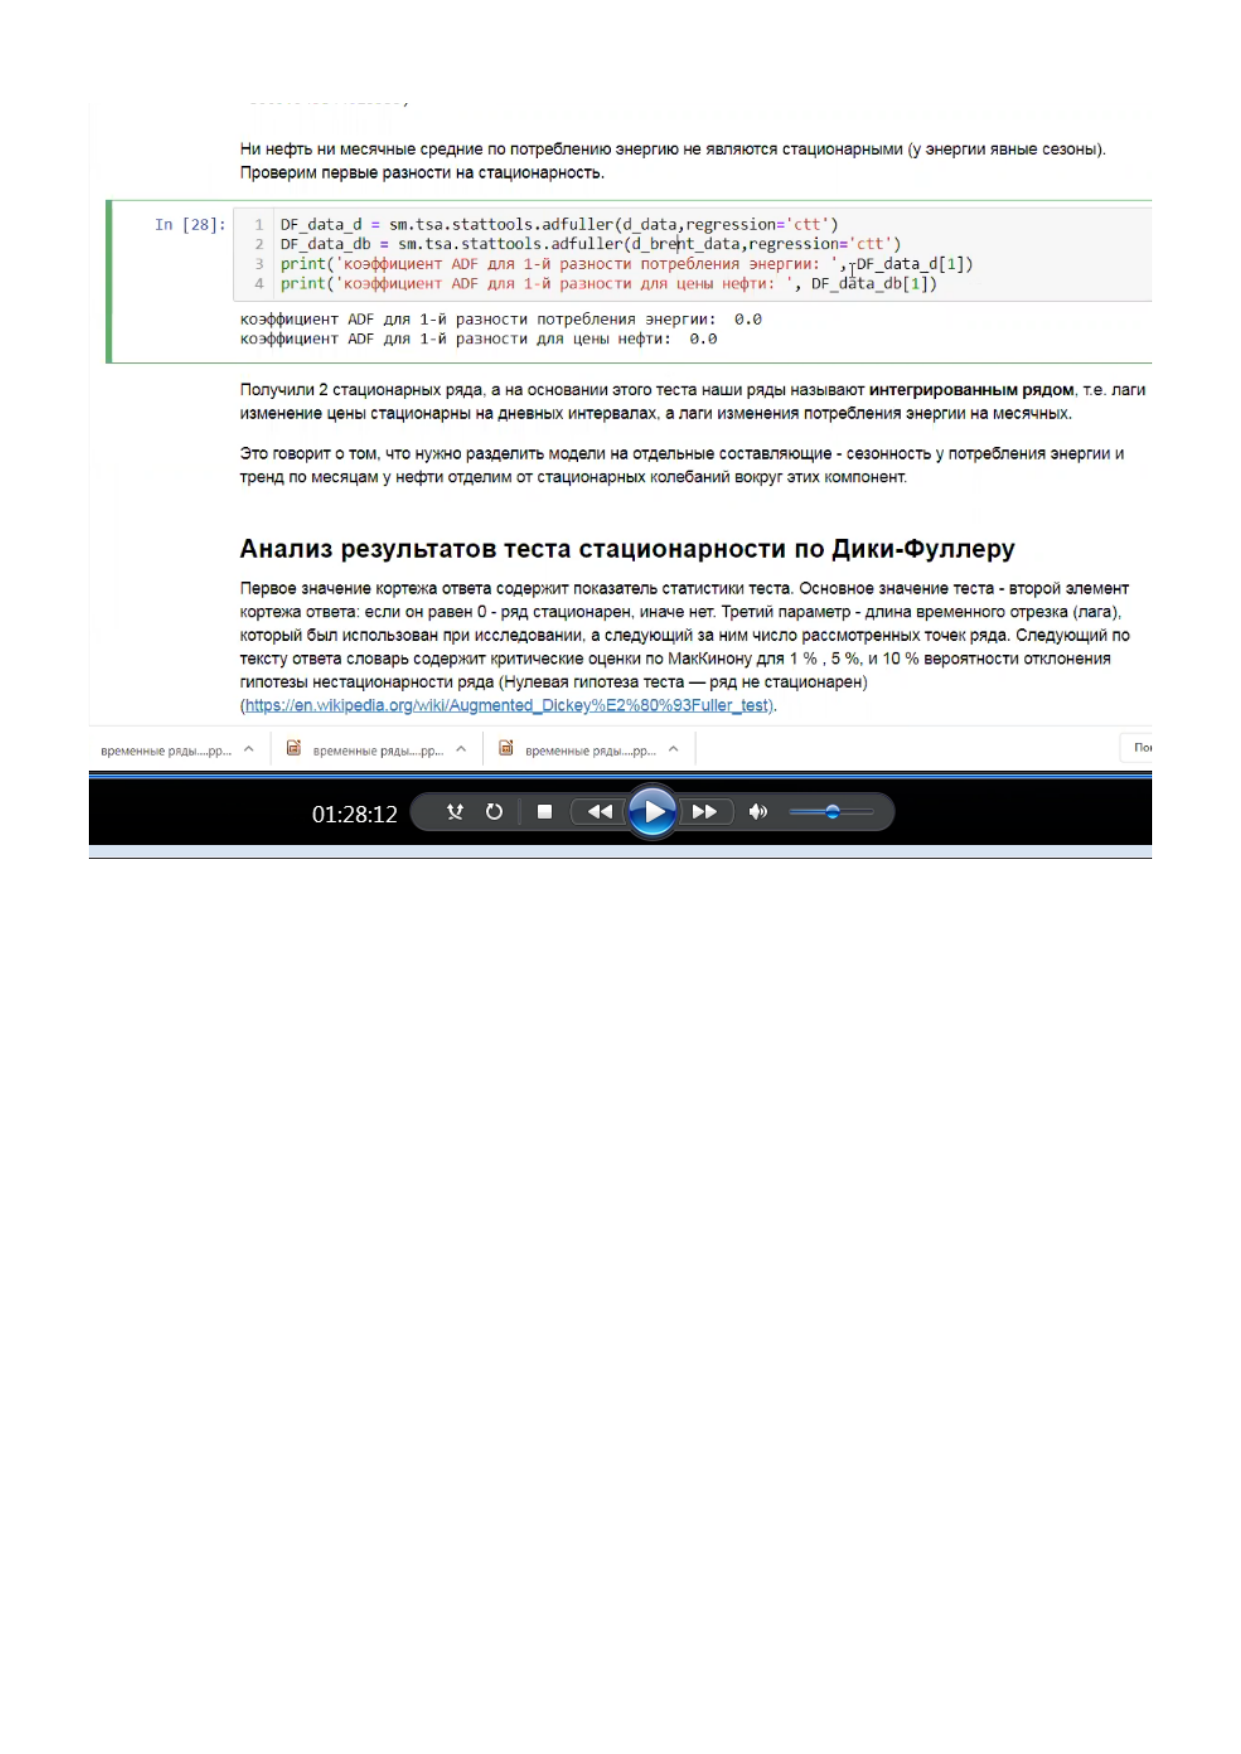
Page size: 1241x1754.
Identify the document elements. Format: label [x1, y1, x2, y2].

picture [88, 103, 1153, 859]
